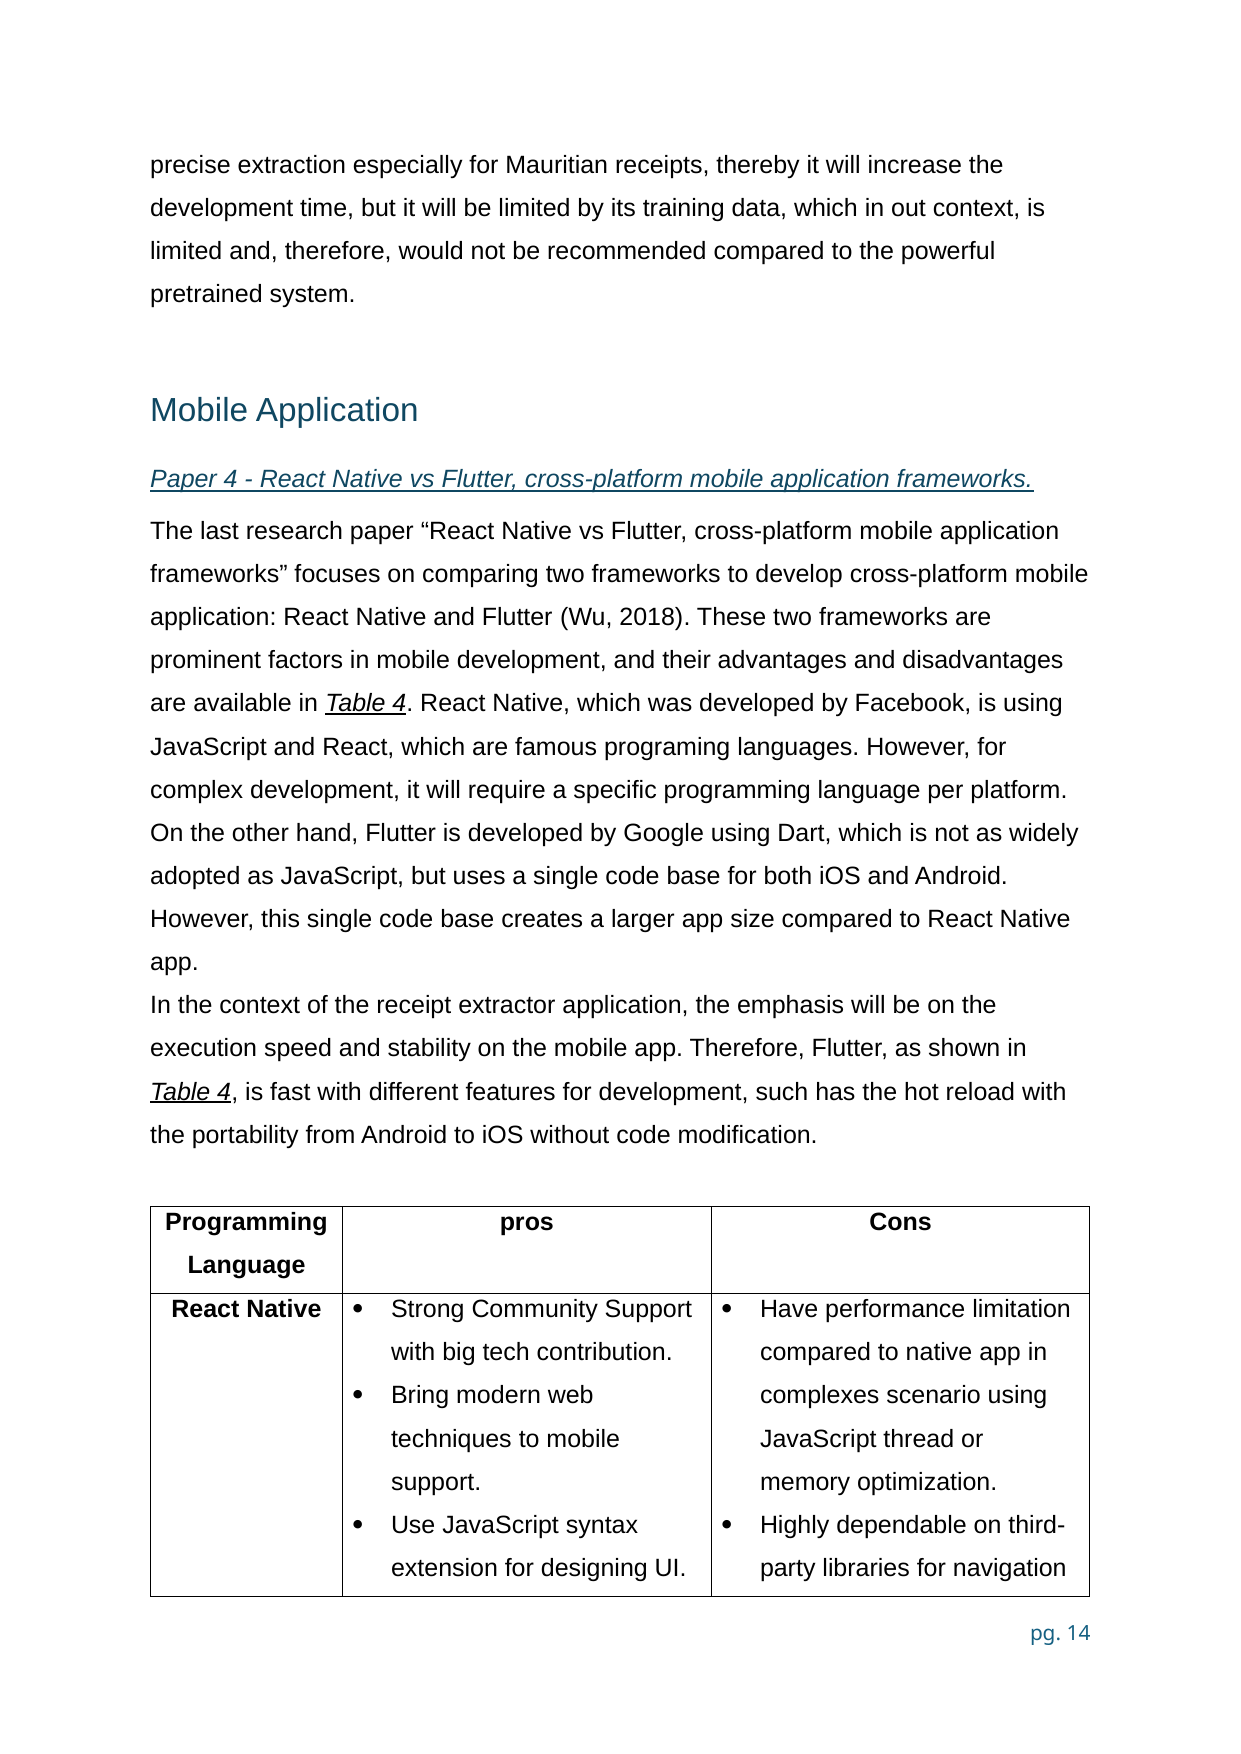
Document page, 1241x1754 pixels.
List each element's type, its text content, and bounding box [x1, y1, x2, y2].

table_cell React Native [151, 1294, 342, 1596]
text The last research paper “React Native vs Flutter, cross-platform mobile application frameworks” focuses on comparing two frameworks to develop cross-platform mobile application: React Native and Flutter (Wu, 2018). These two frameworks are prominent factors in mobile development, and their advantages and disadvantages are available in Table 4. React Native, which was developed by Facebook, is using JavaScript and React, which are famous programing languages. However, for complex development, it will require a specific programming language per platform. On the other hand, Flutter is developed by Google using Dart, which is not as widely adopted as JavaScript, but uses a single code base for both iOS and Android. However, this single code base creates a larger app size compared to React Native app. [150, 516, 1090, 976]
subtitle Mobile Application [150, 390, 1090, 429]
table_header pros [343, 1207, 711, 1293]
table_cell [712, 1294, 1089, 1596]
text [150, 150, 1090, 308]
subtitle Paper 4 - React Native vs Flutter, cross-platform mobile application frameworks. [150, 464, 1090, 493]
text In the context of the receipt extractor application, the emphasis will be on the execution speed and stability on the mobile app. Therefore, Flutter, as shown in Table 4, is fast with different features for development, such has the hot reload with the portability from Android to iOS without code modification. [150, 990, 1090, 1148]
table_header Programming Language [151, 1207, 342, 1293]
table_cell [343, 1294, 711, 1596]
table_header Cons [712, 1207, 1089, 1293]
